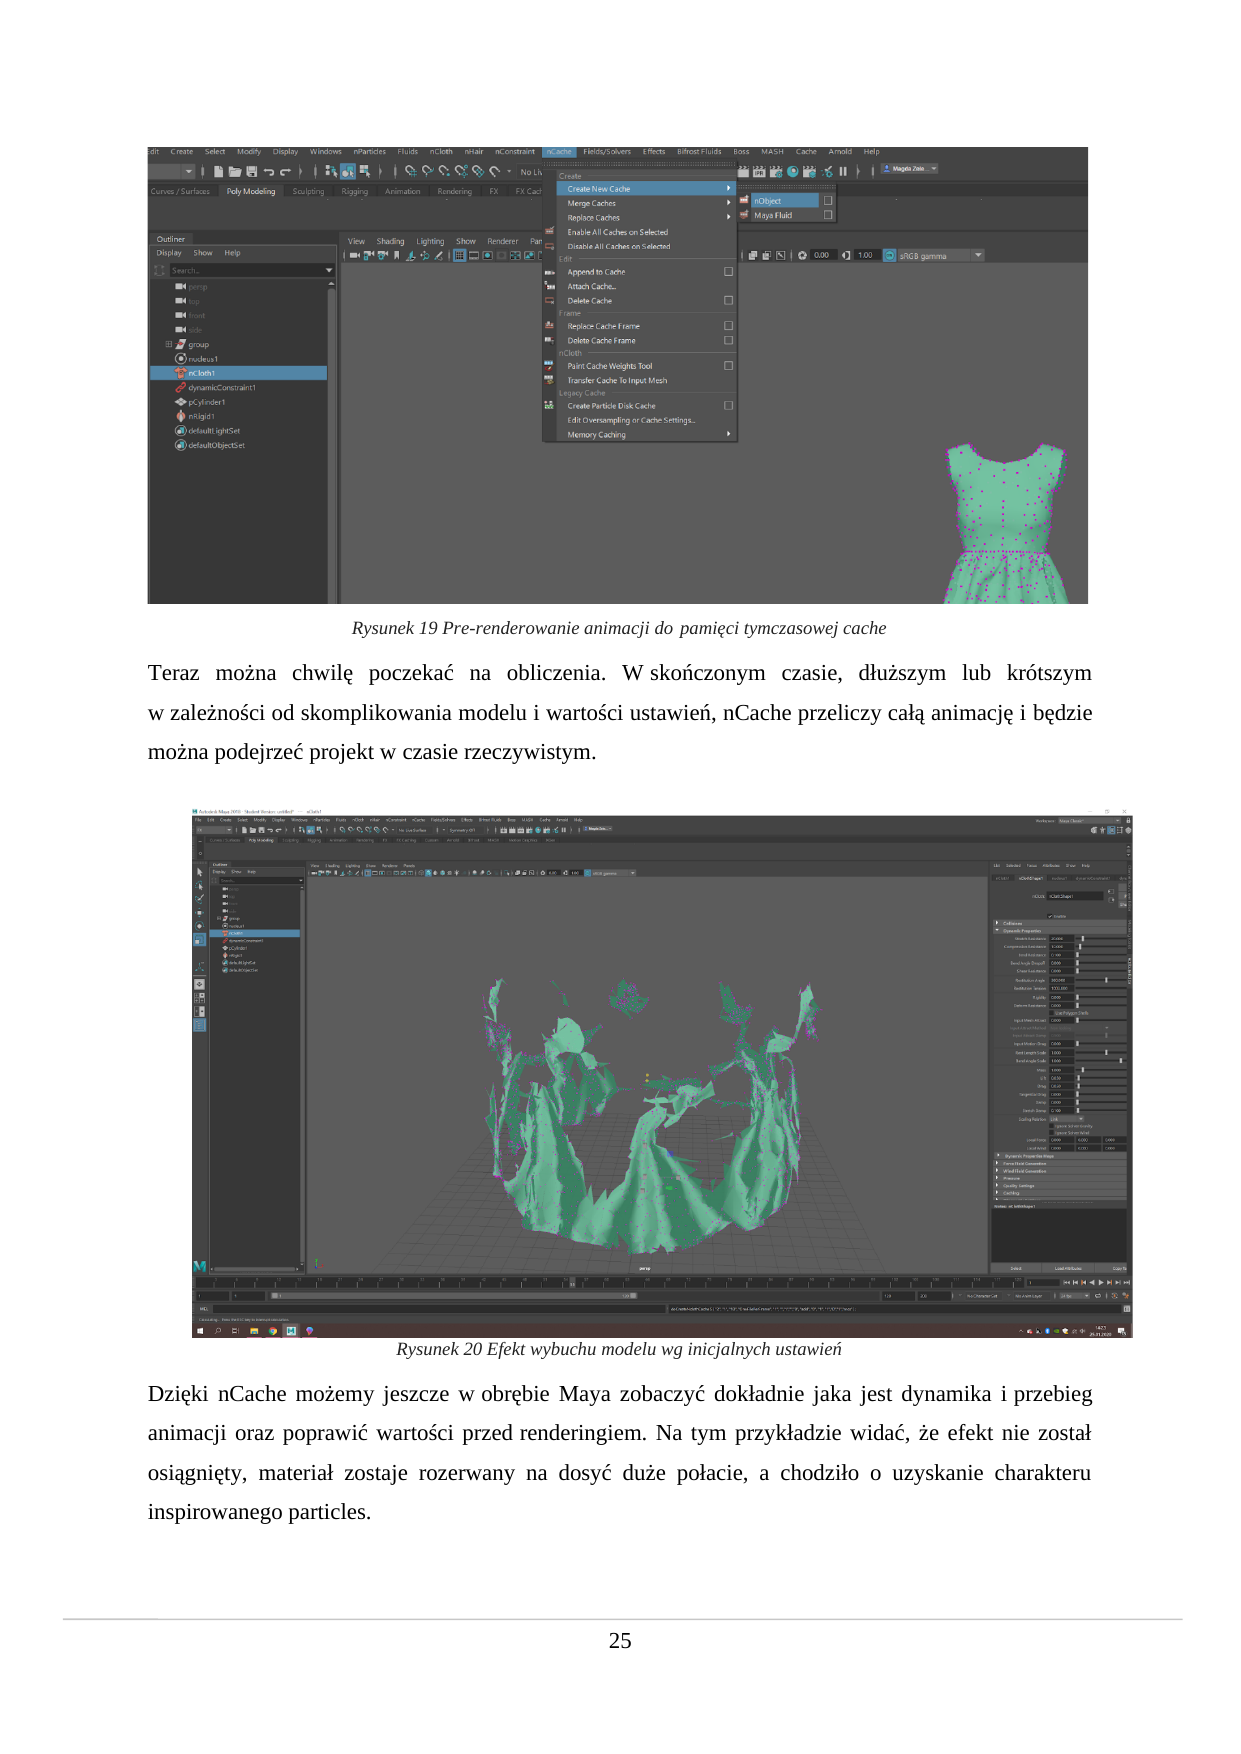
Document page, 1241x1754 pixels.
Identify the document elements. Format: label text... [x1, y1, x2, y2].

picture [192, 807, 1133, 1338]
text Teraz można chwilę poczekać na obliczenia. W skończonym czasie, dłuższym lub krótszym w zależności od skomplikowania modelu i wartości ustawień, nCache przeliczy całą animację i będzie można podejrzeć projekt w czasie rzeczywistym. [148, 659, 1093, 765]
text Dzięki nCache możemy jeszcze w obrębie Maya zobaczyć dokładnie jaka jest dynamika i przebieg animacji oraz poprawić wartości przed renderingiem. Na tym przykładzie widać, że efekt nie został osiągnięty, materiał zostaje rozerwany na dosyć duże połacie, a chodziło o uzyskanie charakteru inspirowanego particles. [148, 1380, 1093, 1525]
picture [147, 147, 1089, 604]
text Rysunek Efekt wybuchu modelu wg inicjalnych ustawień [148, 1337, 1093, 1359]
text Rysunek Pre-renderowanie animacji do pamięci tymczasowej cache [148, 617, 1093, 639]
